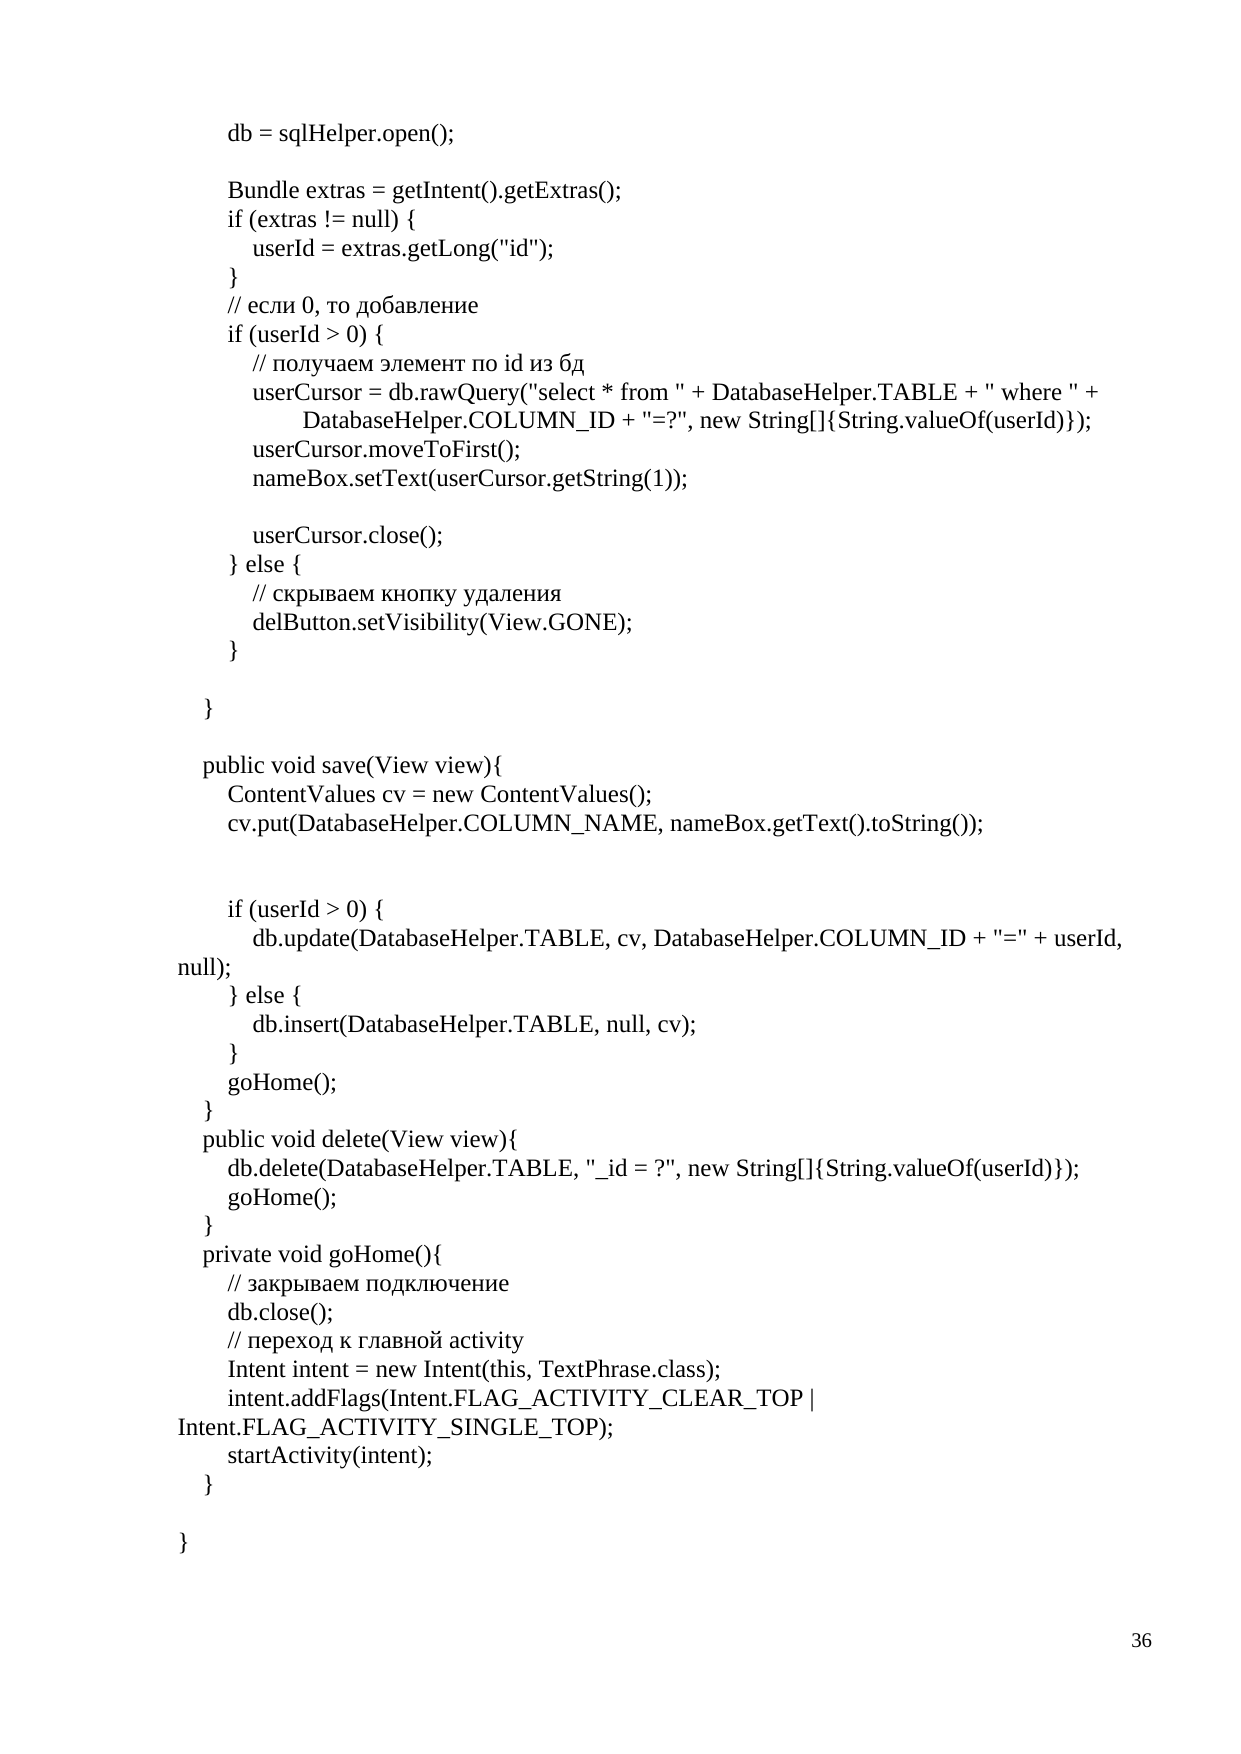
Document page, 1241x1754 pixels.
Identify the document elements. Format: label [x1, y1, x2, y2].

text [177, 118, 1152, 1556]
